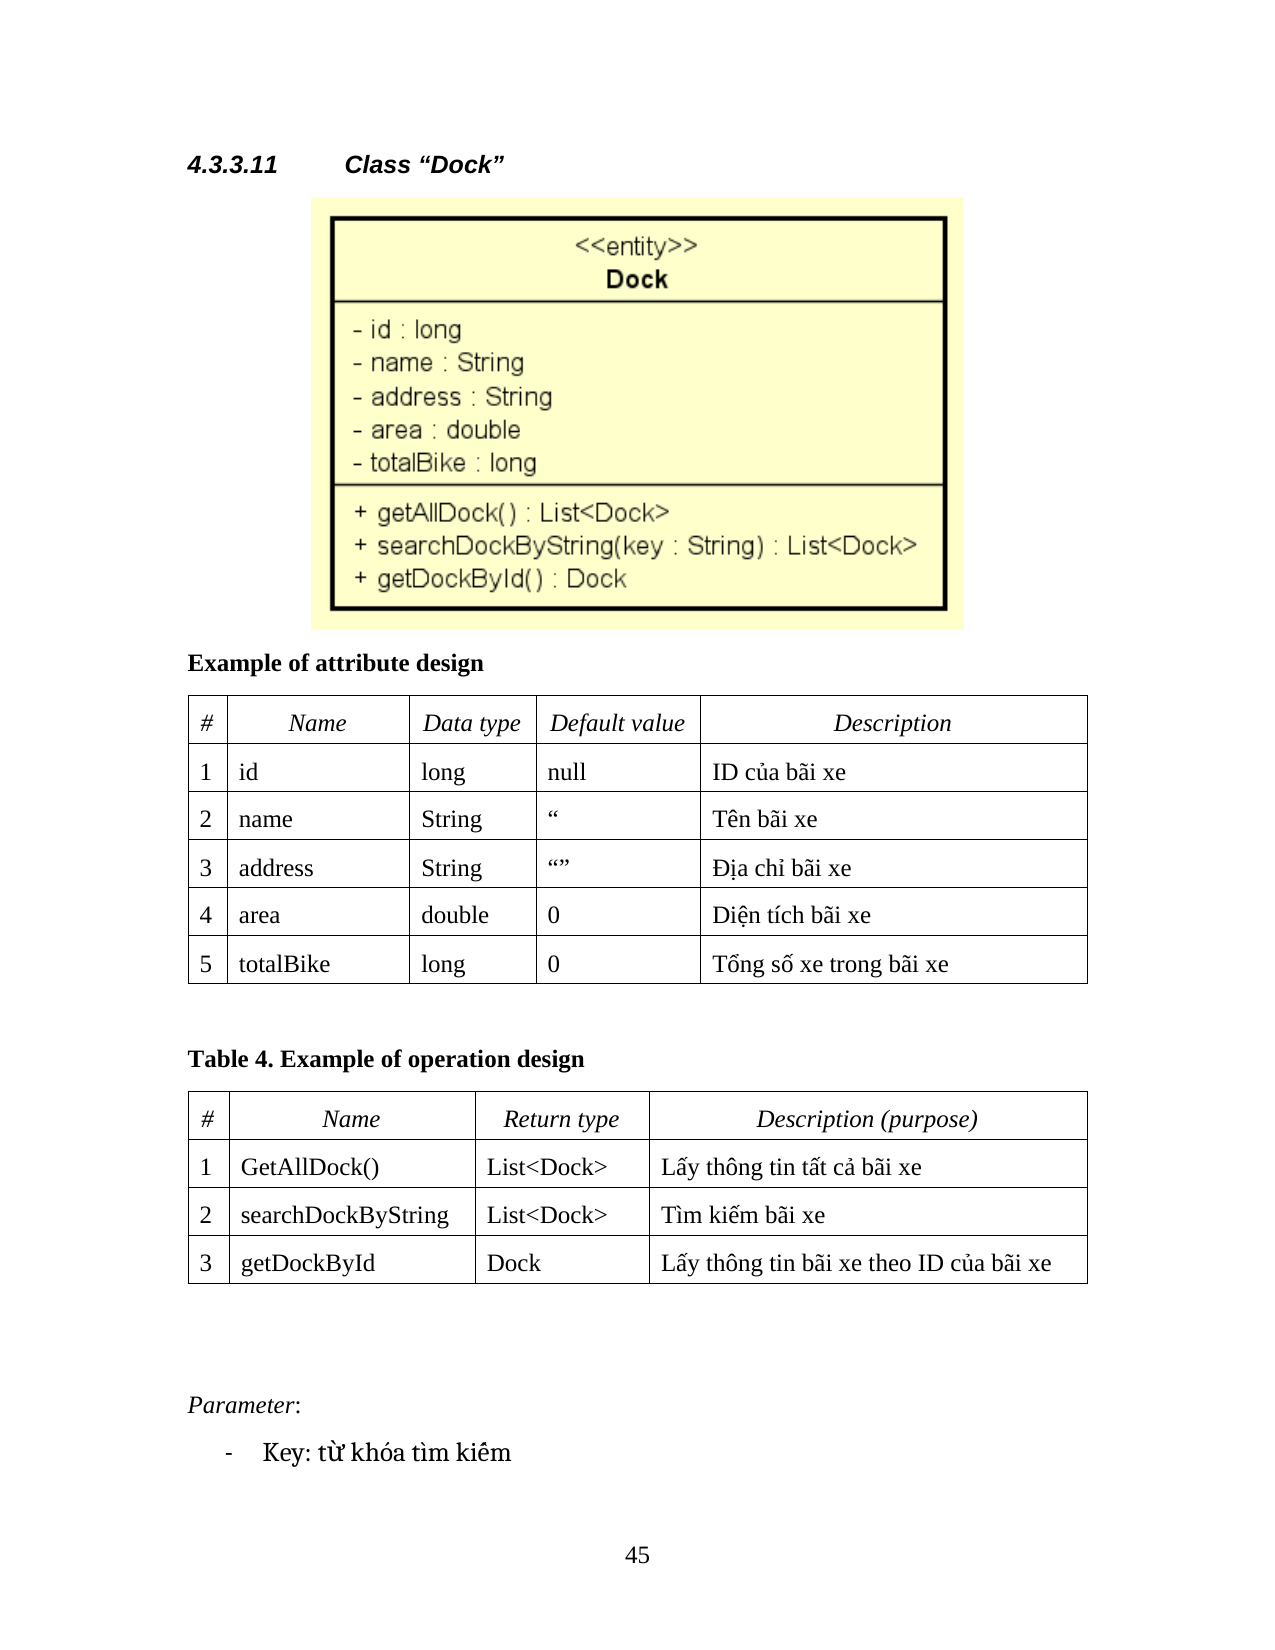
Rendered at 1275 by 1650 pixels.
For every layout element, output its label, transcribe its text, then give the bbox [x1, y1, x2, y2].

table_cell name [228, 792, 409, 839]
table_cell area [228, 888, 409, 935]
table_cell null [537, 744, 700, 791]
table_cell 3 [189, 840, 227, 887]
table_header Default value [537, 696, 700, 743]
table_header # [189, 696, 227, 743]
table_header Description [701, 696, 1087, 743]
table_cell 4 [189, 888, 227, 935]
table_cell id [228, 744, 409, 791]
table_cell Tổng số xe trong bãi xe [701, 936, 1087, 983]
table_header Name [230, 1092, 475, 1139]
table_cell String [410, 792, 536, 839]
table_cell Tìm kiếm bãi xe [650, 1188, 1087, 1235]
table_cell Diện tích bãi xe [701, 888, 1087, 935]
table_cell GetAllDock() [230, 1140, 475, 1187]
table_cell address [228, 840, 409, 887]
table_cell long [410, 744, 536, 791]
table_cell 2 [189, 1188, 229, 1235]
table_cell 2 [189, 792, 227, 839]
text Example of attribute design [187, 648, 1087, 677]
table_cell searchDockByString [230, 1188, 475, 1235]
table_header Description (purpose) [650, 1092, 1087, 1139]
table_header Name [228, 696, 409, 743]
subtitle Class “Dock” [187, 150, 1087, 179]
table_header Return type [476, 1092, 649, 1139]
table_cell “” [537, 840, 700, 887]
table_cell String [410, 840, 536, 887]
table_cell Địa chỉ bãi xe [701, 840, 1087, 887]
table_cell ID của bãi xe [701, 744, 1087, 791]
table_cell double [410, 888, 536, 935]
table_cell List<Dock> [476, 1188, 649, 1235]
table_cell Lấy thông tin bãi xe theo ID của bãi xe [650, 1236, 1087, 1283]
table_cell 0 [537, 936, 700, 983]
table_cell getDockById [230, 1236, 475, 1283]
table_cell 0 [537, 888, 700, 935]
table_cell 1 [189, 744, 227, 791]
picture [311, 197, 964, 630]
table_cell totalBike [228, 936, 409, 983]
table_cell long [410, 936, 536, 983]
table_cell 3 [189, 1236, 229, 1283]
table_cell Tên bãi xe [701, 792, 1087, 839]
table_cell 5 [189, 936, 227, 983]
table_header # [189, 1092, 229, 1139]
table_header Data type [410, 696, 536, 743]
table_cell List<Dock> [476, 1140, 649, 1187]
table_cell “ [537, 792, 700, 839]
list Key: từ khóa tìm kiếm [225, 1437, 1087, 1468]
table_cell Dock [476, 1236, 649, 1283]
table_cell Lấy thông tin tất cả bãi xe [650, 1140, 1087, 1187]
text Parameter: [187, 1390, 1087, 1419]
table_cell 1 [189, 1140, 229, 1187]
